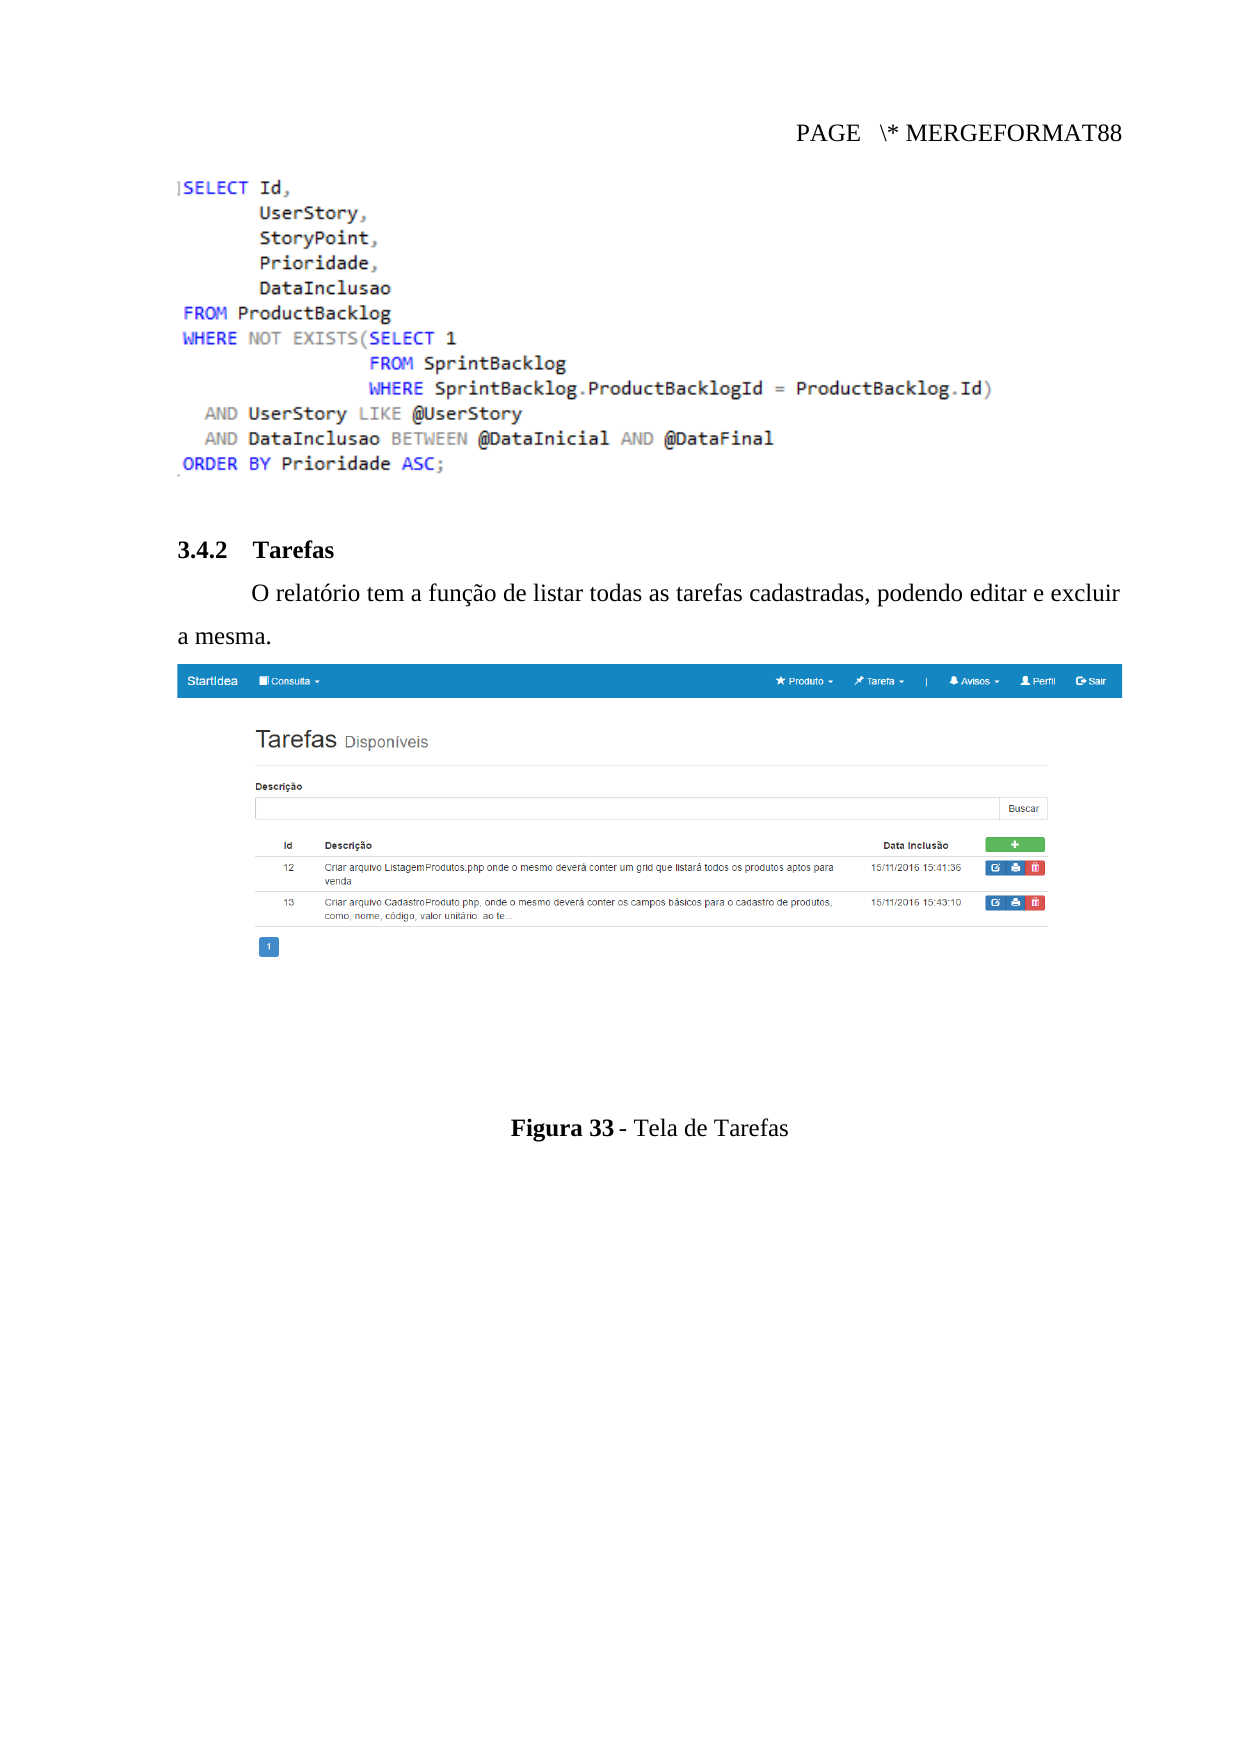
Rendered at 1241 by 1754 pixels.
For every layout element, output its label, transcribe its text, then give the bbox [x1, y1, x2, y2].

subtitle Tarefas [177, 535, 1122, 563]
text Figura 33 - Tela de Tarefas [177, 1113, 1122, 1142]
picture [177, 664, 1123, 1099]
picture [177, 177, 995, 478]
text O relatório tem a função de listar todas as tarefas cadastradas, podendo editar e excluir a mesma. [177, 578, 1122, 650]
